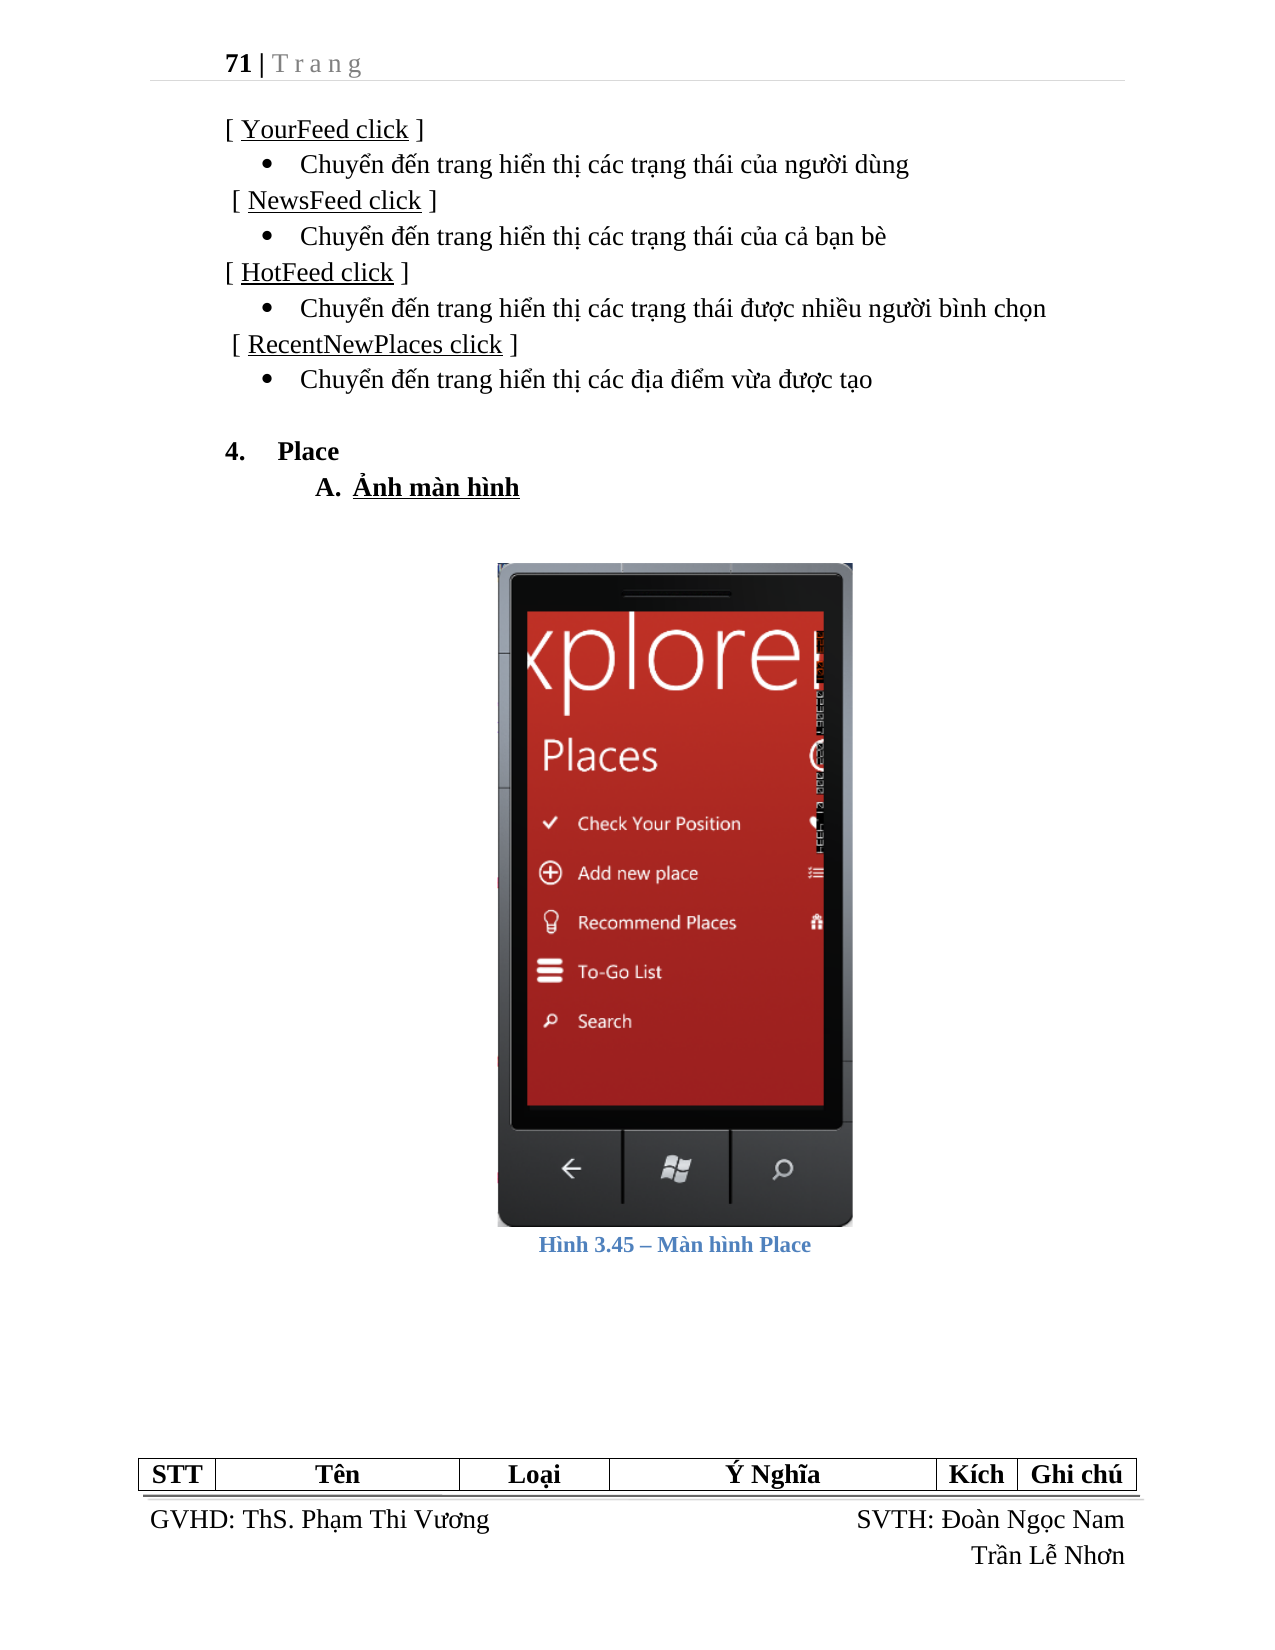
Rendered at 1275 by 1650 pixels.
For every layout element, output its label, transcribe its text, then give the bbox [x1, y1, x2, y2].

text [ YourFeed click ] [150, 113, 1125, 144]
list Chuyển đến trang hiển thị các trạng thái của cả bạn bè [262, 220, 1125, 251]
text [ NewsFeed click ] [150, 184, 1125, 216]
list Place [225, 435, 1125, 466]
table_header Ý Nghĩa [610, 1459, 936, 1489]
table_header Tên [216, 1459, 459, 1489]
list Ảnh màn hình [315, 471, 1125, 502]
text [ RecentNewPlaces click ] [150, 328, 1125, 359]
table_header Ghi chú [1018, 1459, 1136, 1489]
list Chuyển đến trang hiển thị các địa điểm vừa được tạo [262, 363, 1125, 395]
table_header Kích hoạt [937, 1459, 1017, 1489]
list Chuyển đến trang hiển thị các trạng thái của người dùng [262, 148, 1125, 180]
table_header Loại [460, 1459, 609, 1489]
picture [497, 563, 853, 1227]
table_header STT [139, 1459, 215, 1489]
list Chuyển đến trang hiển thị các trạng thái được nhiều người bình chọn [262, 292, 1125, 323]
text [ HotFeed click ] [150, 256, 1125, 287]
